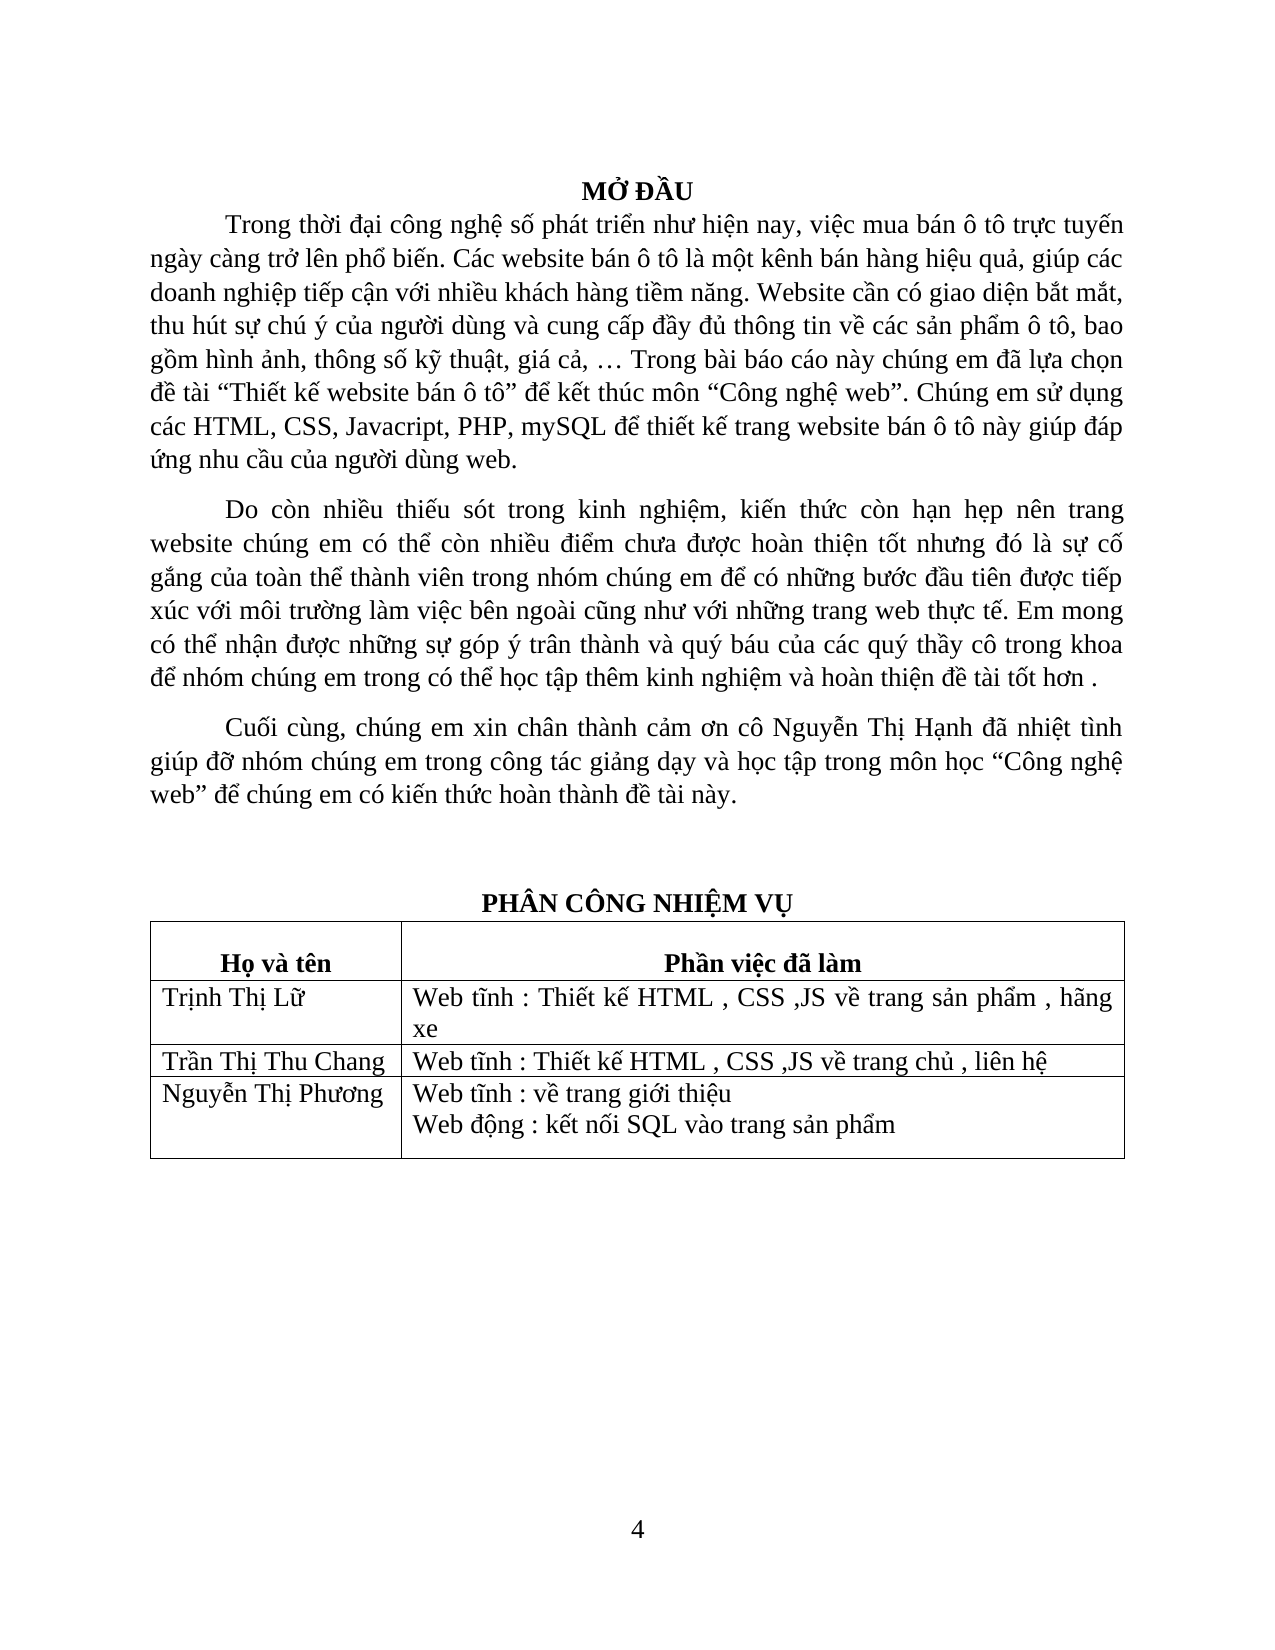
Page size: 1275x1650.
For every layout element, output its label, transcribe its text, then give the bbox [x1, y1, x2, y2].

table_cell Trần Thị Thu Chang [151, 1045, 401, 1076]
text Cuối cùng, chúng em xin chân thành cảm ơn cô Nguyễn Thị Hạnh đã nhiệt tình giúp đỡ nhóm chúng em trong công tác giảng dạy và học tập trong môn học “Công nghệ web” để chúng em có kiến thức hoàn thành đề tài này. [150, 711, 1125, 810]
text Trong thời đại công nghệ số phát triển như hiện nay, việc mua bán ô tô trực tuyến ngày càng trở lên phổ biến. Các website bán ô tô là một kênh bán hàng hiệu quả, giúp các doanh nghiệp tiếp cận với nhiều khách hàng tiềm năng. Website cần có giao diện bắt mắt, thu hút sự chú ý của người dùng và cung cấp đầy đủ thông tin về các sản phẩm ô tô, bao gồm hình ảnh, thông số kỹ thuật, giá cả, … Trong bài báo cáo này chúng em đã lựa chọn đề tài “Thiết kế website bán ô tô” để kết thúc môn “Công nghệ web”. Chúng em sử dụng các HTML, CSS, Javacript, PHP, mySQL để thiết kế trang website bán ô tô này giúp đáp ứng nhu cầu của người dùng web. [150, 208, 1125, 474]
table_cell Web tĩnh : Thiết kế HTML , CSS ,JS về trang chủ , liên hệ [402, 1045, 1124, 1076]
text Do còn nhiều thiếu sót trong kinh nghiệm, kiến thức còn hạn hẹp nên trang website chúng em có thể còn nhiều điểm chưa được hoàn thiện tốt nhưng đó là sự cố gắng của toàn thể thành viên trong nhóm chúng em để có những bước đầu tiên được tiếp xúc với môi trường làm việc bên ngoài cũng như với những trang web thực tế. Em mong có thể nhận được những sự góp ý trân thành và quý báu của các quý thầy cô trong khoa để nhóm chúng em trong có thể học tập thêm kinh nghiệm và hoàn thiện đề tài tốt hơn . [150, 493, 1125, 692]
table_cell Web tĩnh : Thiết kế HTML , CSS ,JS về trang sản phẩm , hãng xe [402, 981, 1124, 1044]
table_header Họ và tên [151, 922, 401, 980]
table_header Phần việc đã làm [402, 922, 1124, 980]
table_cell Web tĩnh : về trang giới thiệu Web động : kết nối SQL vào trang sản phẩm [402, 1077, 1124, 1158]
subtitle PHÂN CÔNG NHIỆM VỤ [150, 887, 1125, 918]
table_cell Trịnh Thị Lữ [151, 981, 401, 1044]
subtitle MỞ ĐẦU [150, 175, 1125, 206]
table_cell Nguyễn Thị Phương [151, 1077, 401, 1158]
